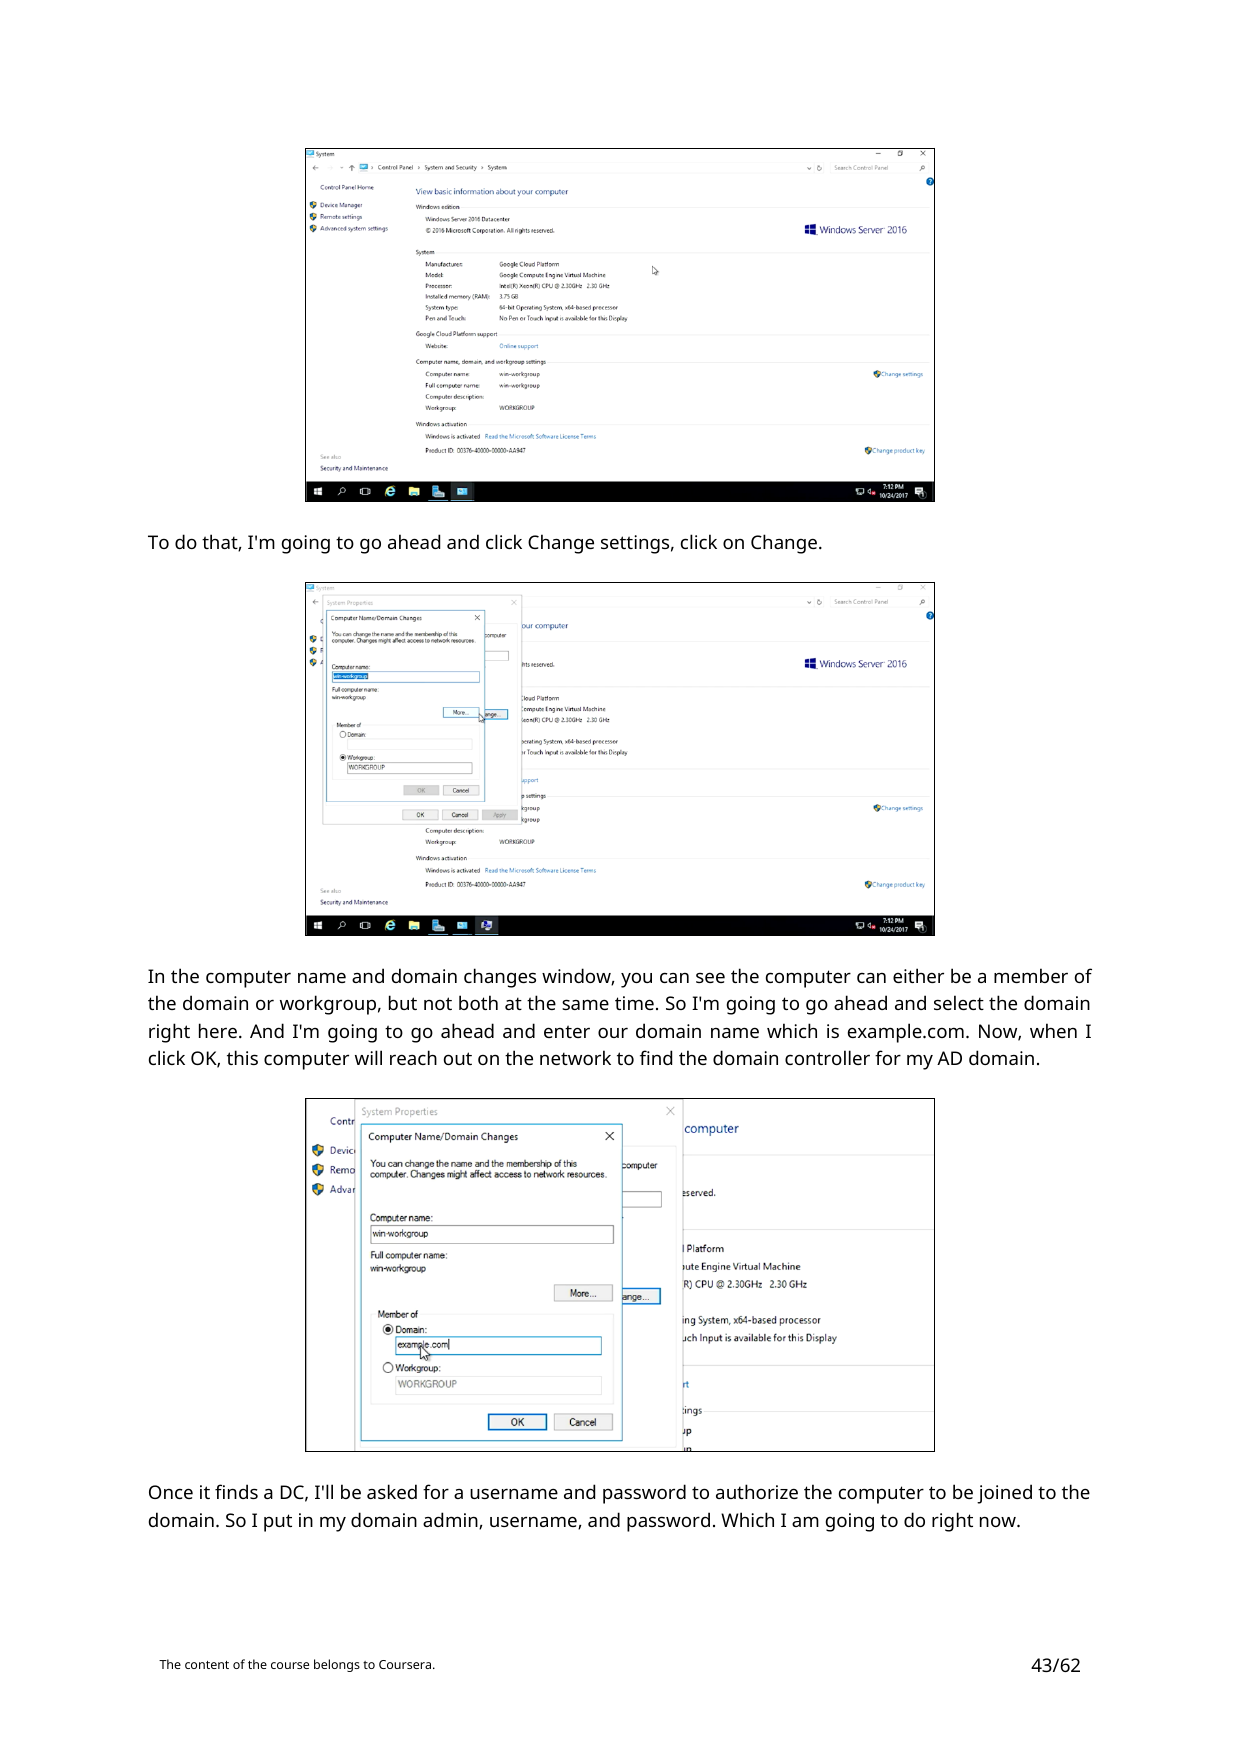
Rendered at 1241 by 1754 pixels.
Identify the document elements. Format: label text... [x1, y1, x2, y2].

text In the computer name and domain changes window, you can see the computer can either be a member of the domain or workgroup, but not both at the same time. So I'm going to go ahead and select the domain right here. And I'm going to go ahead and enter our domain name which is example.com. Now, when I click OK, this computer will reach out on the network to find the domain controller for my AD domain. [148, 963, 1093, 1071]
picture [306, 1099, 934, 1451]
text To do that, I'm going to go ahead and click Change settings, click on Change. [148, 529, 1093, 554]
picture [306, 149, 934, 501]
picture [306, 583, 934, 935]
text Once it finds a DC, I'll be asked for a username and password to authorize the computer to be joined to the domain. So I put in my domain admin, username, and password. Which I am going to do right now. [148, 1479, 1093, 1532]
